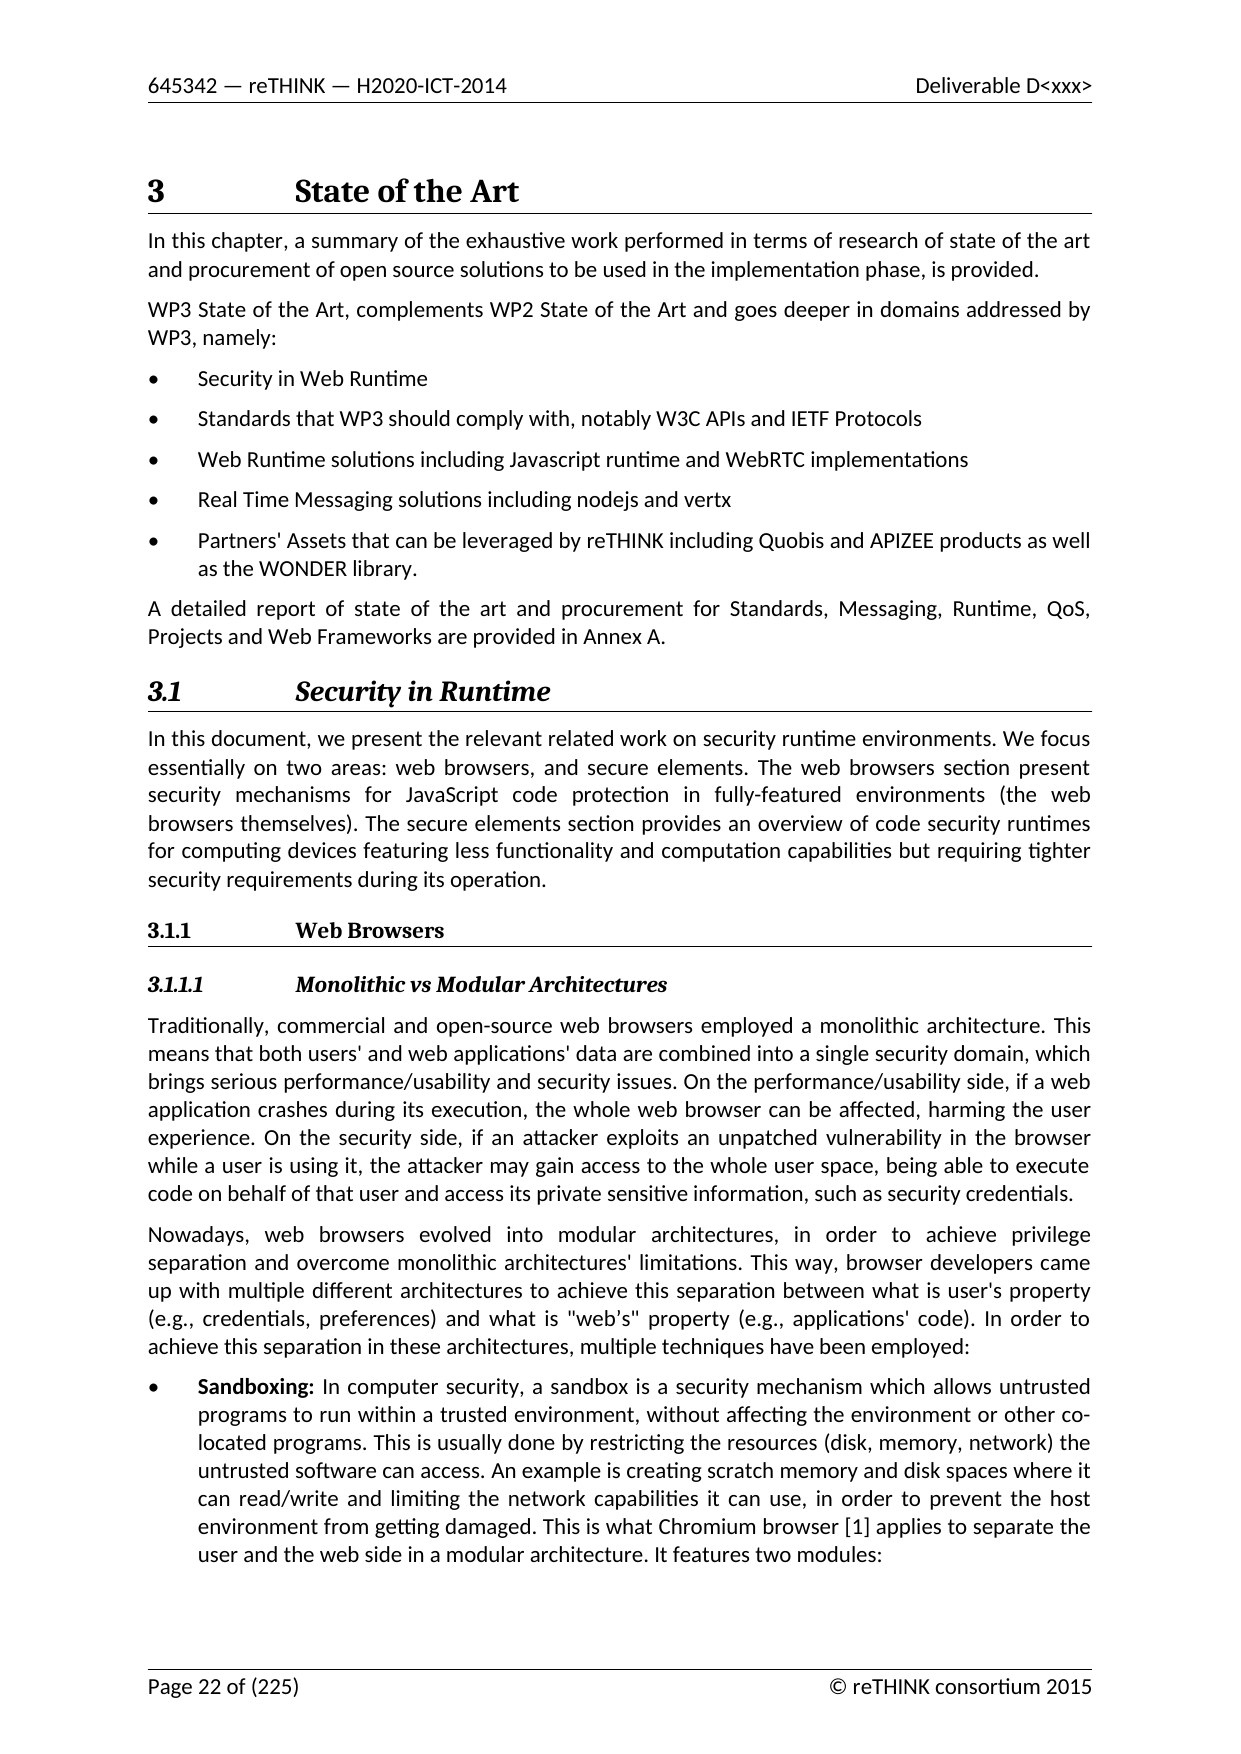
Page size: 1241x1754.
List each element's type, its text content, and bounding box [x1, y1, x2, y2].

text In this chapter, a summary of the exhaustive work performed in terms of research of state of the art and procurement of open source solutions to be used in the implementation phase, is provided. [148, 227, 1092, 283]
list Sandboxing: In computer security, a sandbox is a security mechanism which allows untrusted programs to run within a trusted environment, without affecting the environment or other co-located programs. This is usually done by restricting the resources (disk, memory, network) the untrusted software can access. An example is creating scratch memory and disk spaces where it can read/write and limiting the network capabilities it can use, in order to prevent the host environment from getting damaged. This is what Chromium browser [1] applies to separate the user and the web side in a modular architecture. It features two modules: [148, 1372, 1092, 1568]
text Nowadays, web browsers evolved into modular architectures, in order to achieve privilege separation and overcome monolithic architectures' limitations. This way, browser developers came up with multiple different architectures to achieve this separation between what is user's property (e.g., credentials, preferences) and what is "web’s" property (e.g., applications' code). In order to achieve this separation in these architectures, multiple techniques have been employed: [148, 1220, 1092, 1360]
subtitle Web Browsers [148, 918, 1092, 946]
list Real Time Messaging solutions including nodejs and vertx [148, 485, 1092, 513]
subtitle State of the Art [148, 173, 1092, 213]
list Standards that WP3 should comply with, notably W3C APIs and IETF Protocols [148, 404, 1092, 432]
list Security in Web Runtime [148, 364, 1092, 392]
text A detailed report of state of the art and procurement for Standards, Messaging, Runtime, QoS, Projects and Web Frameworks are provided in Annex A. [148, 594, 1092, 650]
list Partners' Assets that can be leveraged by reTHINK including Quobis and APIZEE products as well as the WONDER library. [148, 526, 1092, 582]
text In this document, we present the relevant related work on security runtime environments. We focus essentially on two areas: web browsers, and secure elements. The web browsers section present security mechanisms for JavaScript code protection in fully-featured environments (the web browsers themselves). The secure elements section provides an overview of code security runtimes for computing devices featuring less functionality and computation capabilities but requiring tighter security requirements during its operation. [148, 724, 1092, 893]
text Traditionally, commercial and open-source web browsers employed a monolithic architecture. This means that both users' and web applications' data are combined into a single security domain, which brings serious performance/usability and security issues. On the performance/usability side, if a web application crashes during its execution, the whole web browser can be affected, harming the user experience. On the security side, if an attacker exploits an unpatched vulnerability in the browser while a user is using it, the attacker may gain access to the whole user space, being able to execute code on behalf of that user and access its private sensitive information, such as security credentials. [148, 1011, 1092, 1207]
subtitle Security in Runtime [148, 675, 1092, 711]
subtitle Monolithic vs Modular Architectures [148, 972, 1092, 998]
list Web Runtime solutions including Javascript runtime and WebRTC implementations [148, 445, 1092, 473]
text WP3 State of the Art, complements WP2 State of the Art and goes deeper in domains addressed by WP3, namely: [148, 295, 1092, 351]
